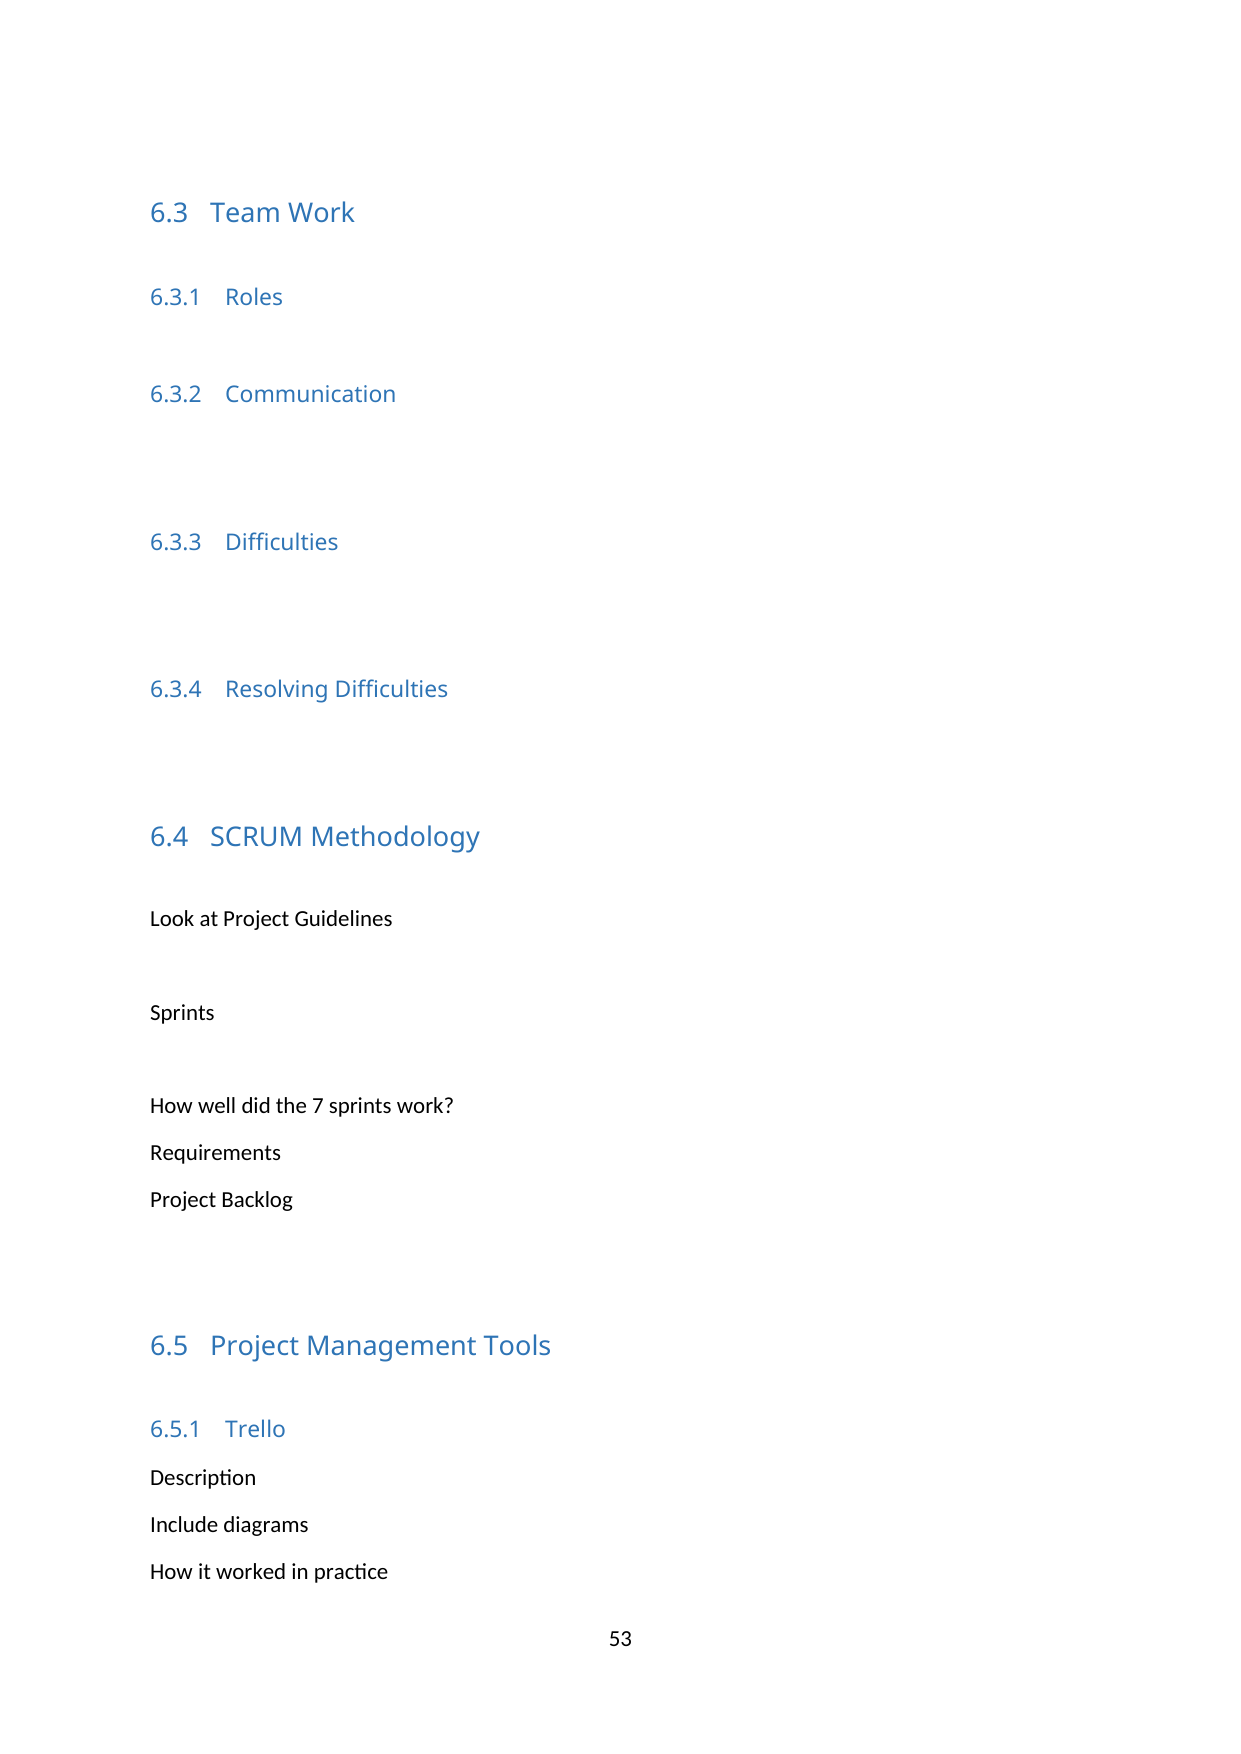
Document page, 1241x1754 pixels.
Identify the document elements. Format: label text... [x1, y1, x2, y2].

text Include diagrams [150, 1510, 1090, 1538]
subtitle Resolving Difficulties [150, 673, 1090, 704]
subtitle Project Management Tools [150, 1326, 1090, 1363]
subtitle Difficulties [150, 526, 1090, 557]
text Sprints [150, 998, 1090, 1026]
text How well did the 7 sprints work? [150, 1092, 1090, 1120]
subtitle Roles [150, 281, 1090, 312]
subtitle SCRUM Methodology [150, 817, 1090, 854]
text Requirements [150, 1138, 1090, 1167]
subtitle Team Work [150, 194, 1090, 231]
text Look at Project Guidelines [150, 904, 1090, 932]
subtitle Trello [150, 1413, 1090, 1444]
text How it worked in practice [150, 1557, 1090, 1585]
subtitle Communication [150, 378, 1090, 409]
text Project Backlog [150, 1185, 1090, 1213]
text Description [150, 1463, 1090, 1491]
